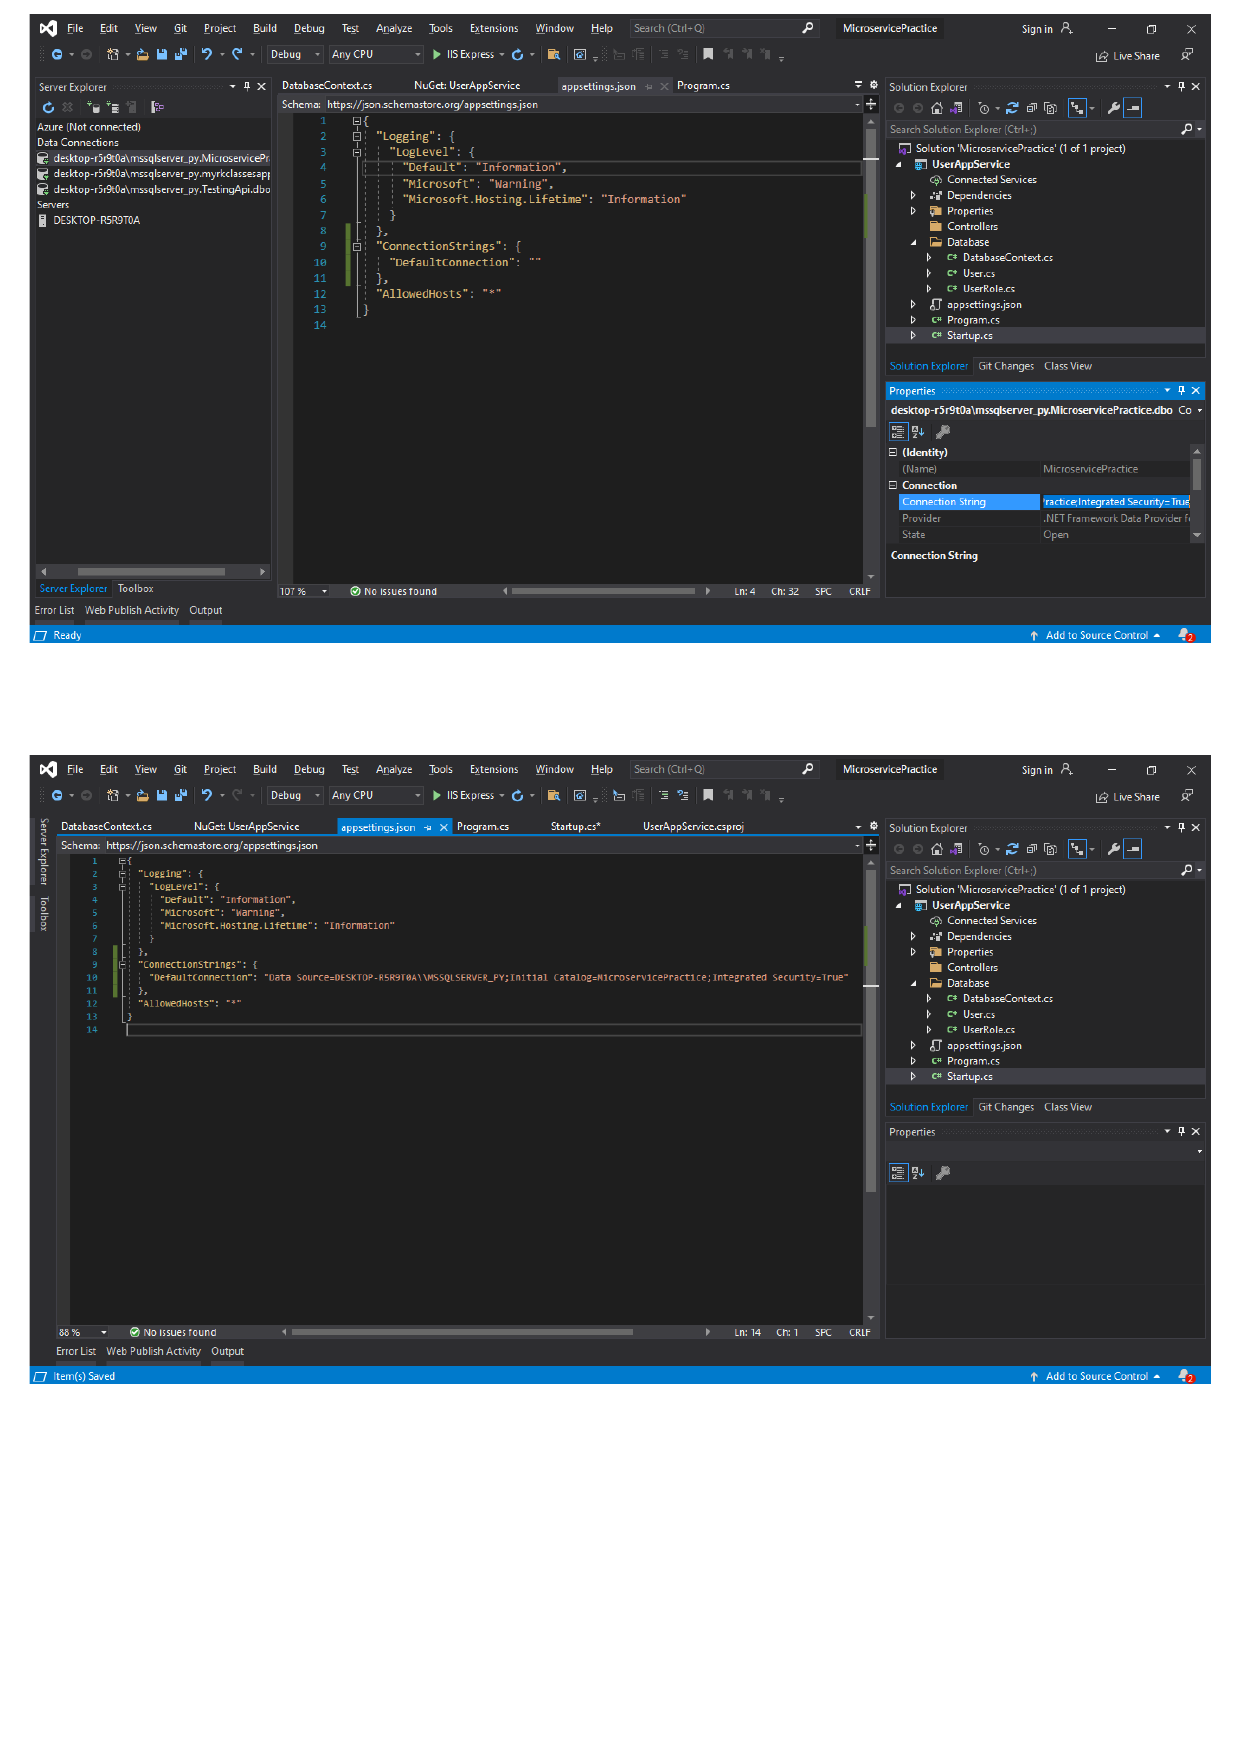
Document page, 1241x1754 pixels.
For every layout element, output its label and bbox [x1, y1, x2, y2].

picture [29, 14, 1211, 643]
picture [29, 755, 1211, 1384]
